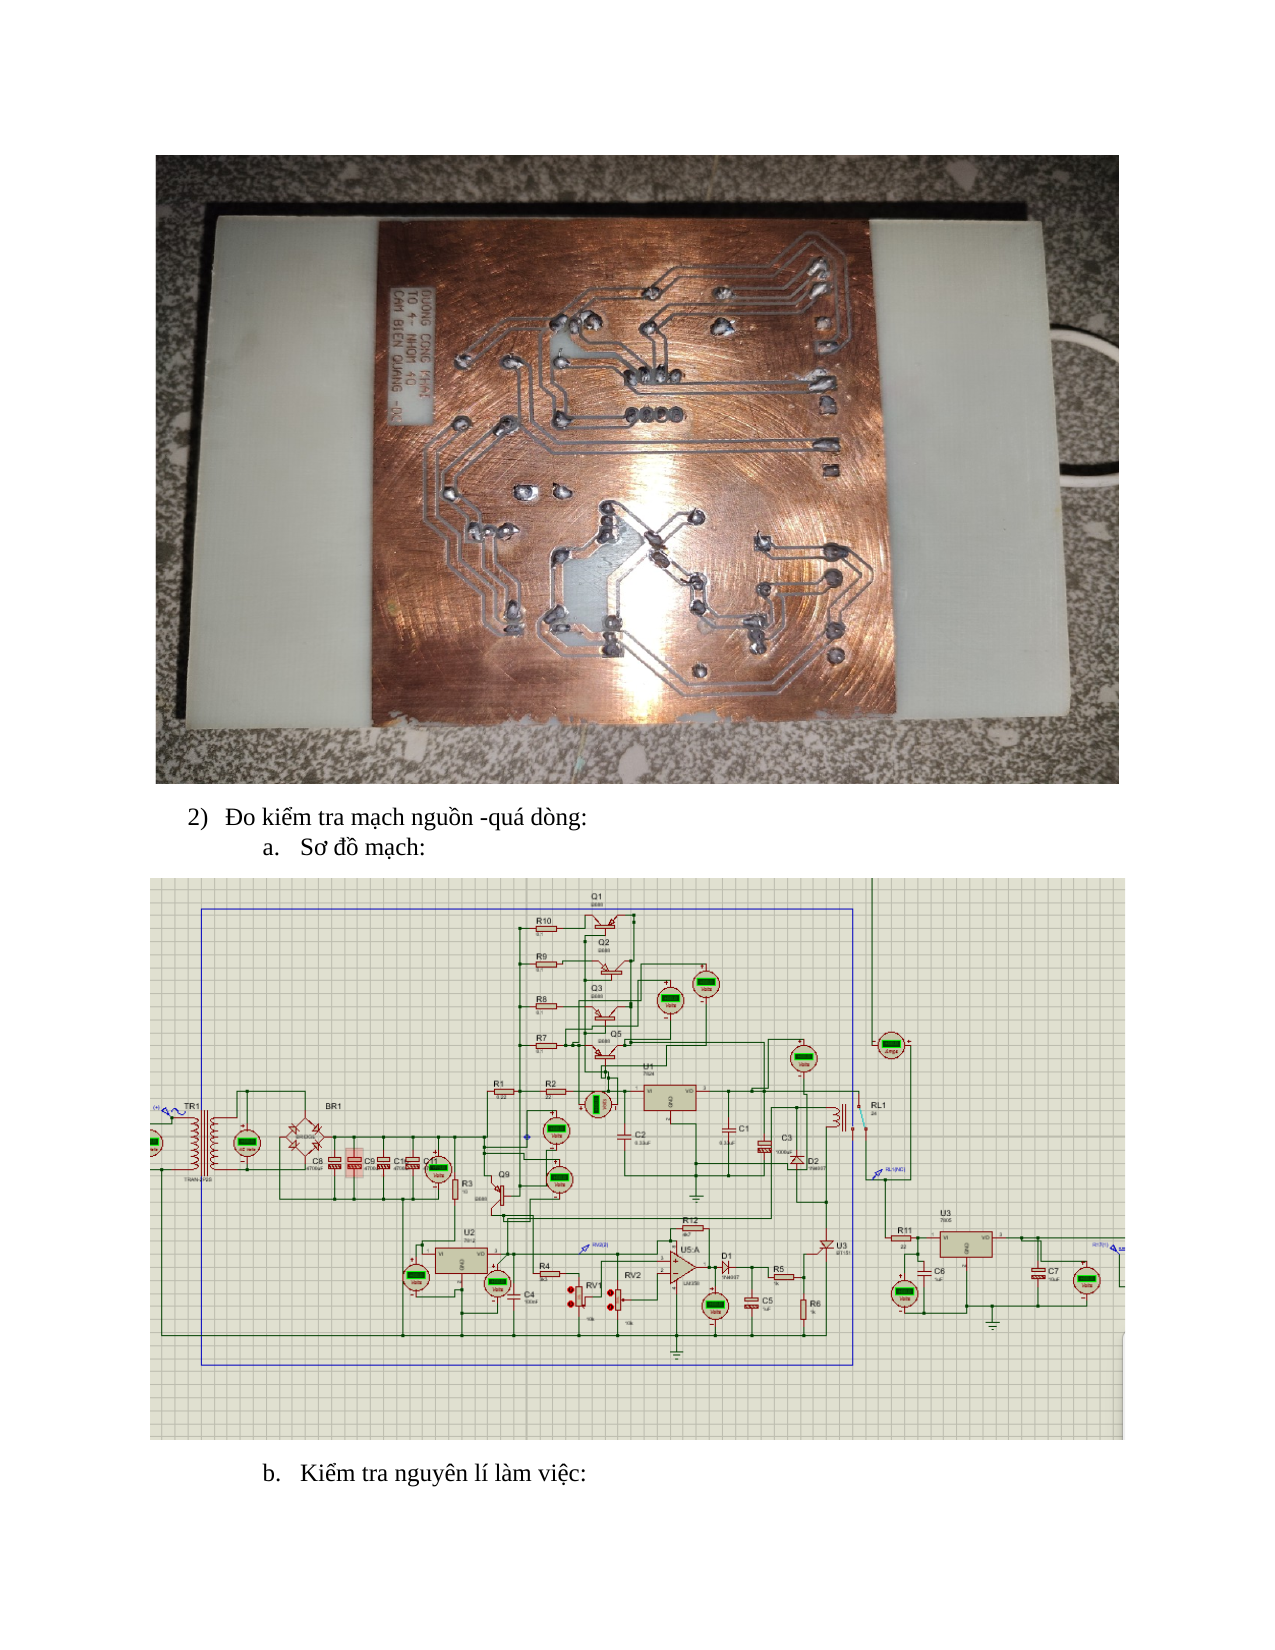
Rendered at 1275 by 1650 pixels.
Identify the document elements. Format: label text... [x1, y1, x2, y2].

picture [150, 878, 1125, 1440]
list Đo kiểm tra mạch nguồn -quá dòng: [187, 802, 1125, 831]
picture [157, 155, 1118, 784]
list Kiểm tra nguyên lí làm việc: [262, 1458, 1125, 1487]
list Sơ đồ mạch: [262, 832, 1125, 861]
